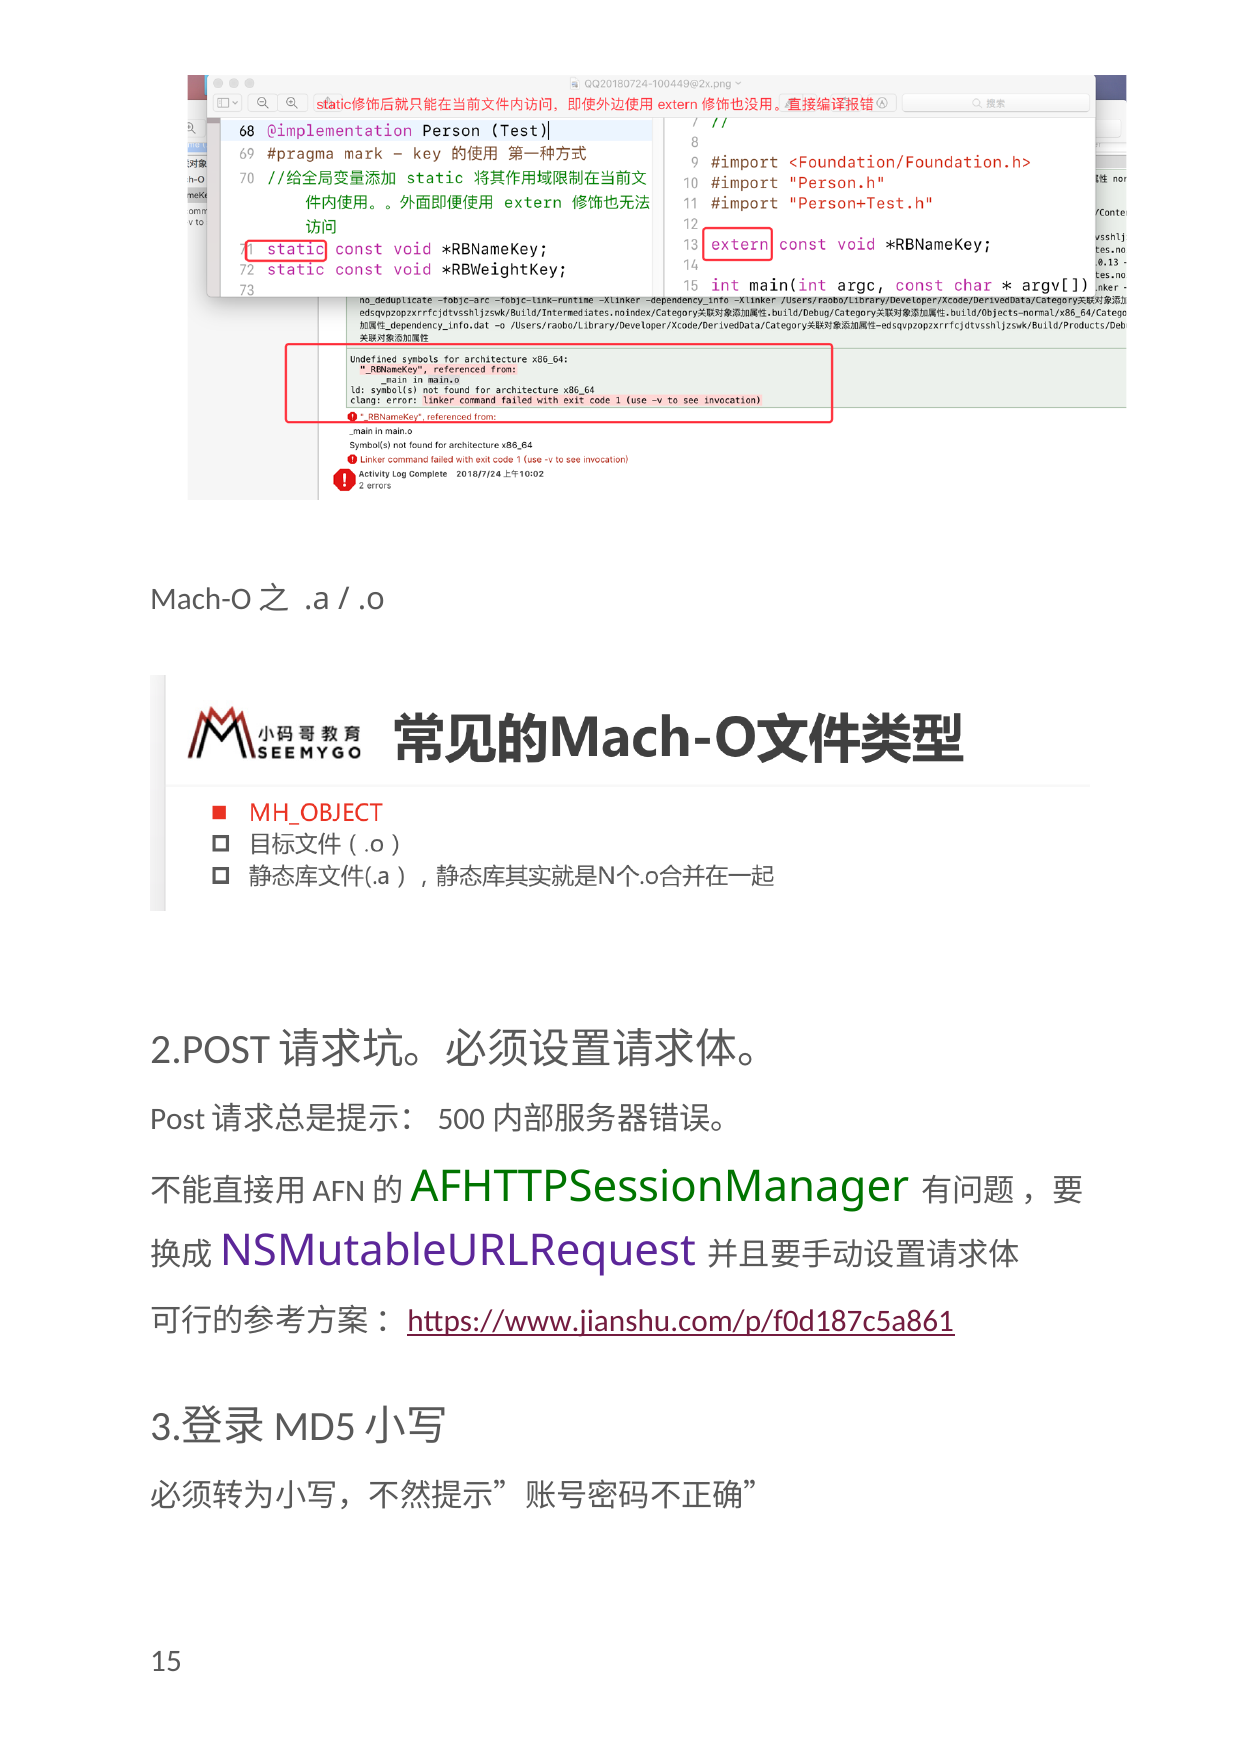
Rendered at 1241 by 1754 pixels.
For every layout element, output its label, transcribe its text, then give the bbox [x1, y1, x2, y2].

text Post请求总是提示： 500 内部服务器错误。 [150, 1093, 1090, 1138]
text 不能直接用AFN 的 AFHTTPSessionManager 有问题 ，要换成 NSMutableURLRequest 并且要手动设置请求体 [150, 1154, 1090, 1278]
subtitle 2.POST请求坑。必须设置请求体。 [150, 1016, 1090, 1076]
picture [150, 675, 1090, 911]
text 必须转为小写，不然提示”账号密码不正确” [150, 1470, 1090, 1515]
picture [187, 75, 1127, 500]
subtitle 3.登录MD5小写 [150, 1392, 1090, 1452]
text Mach-O 之 .a / .o [150, 573, 1090, 618]
text 可行的参考方案 ：https://www.jianshu.com/p/f0d187c5a861 [150, 1296, 1090, 1341]
